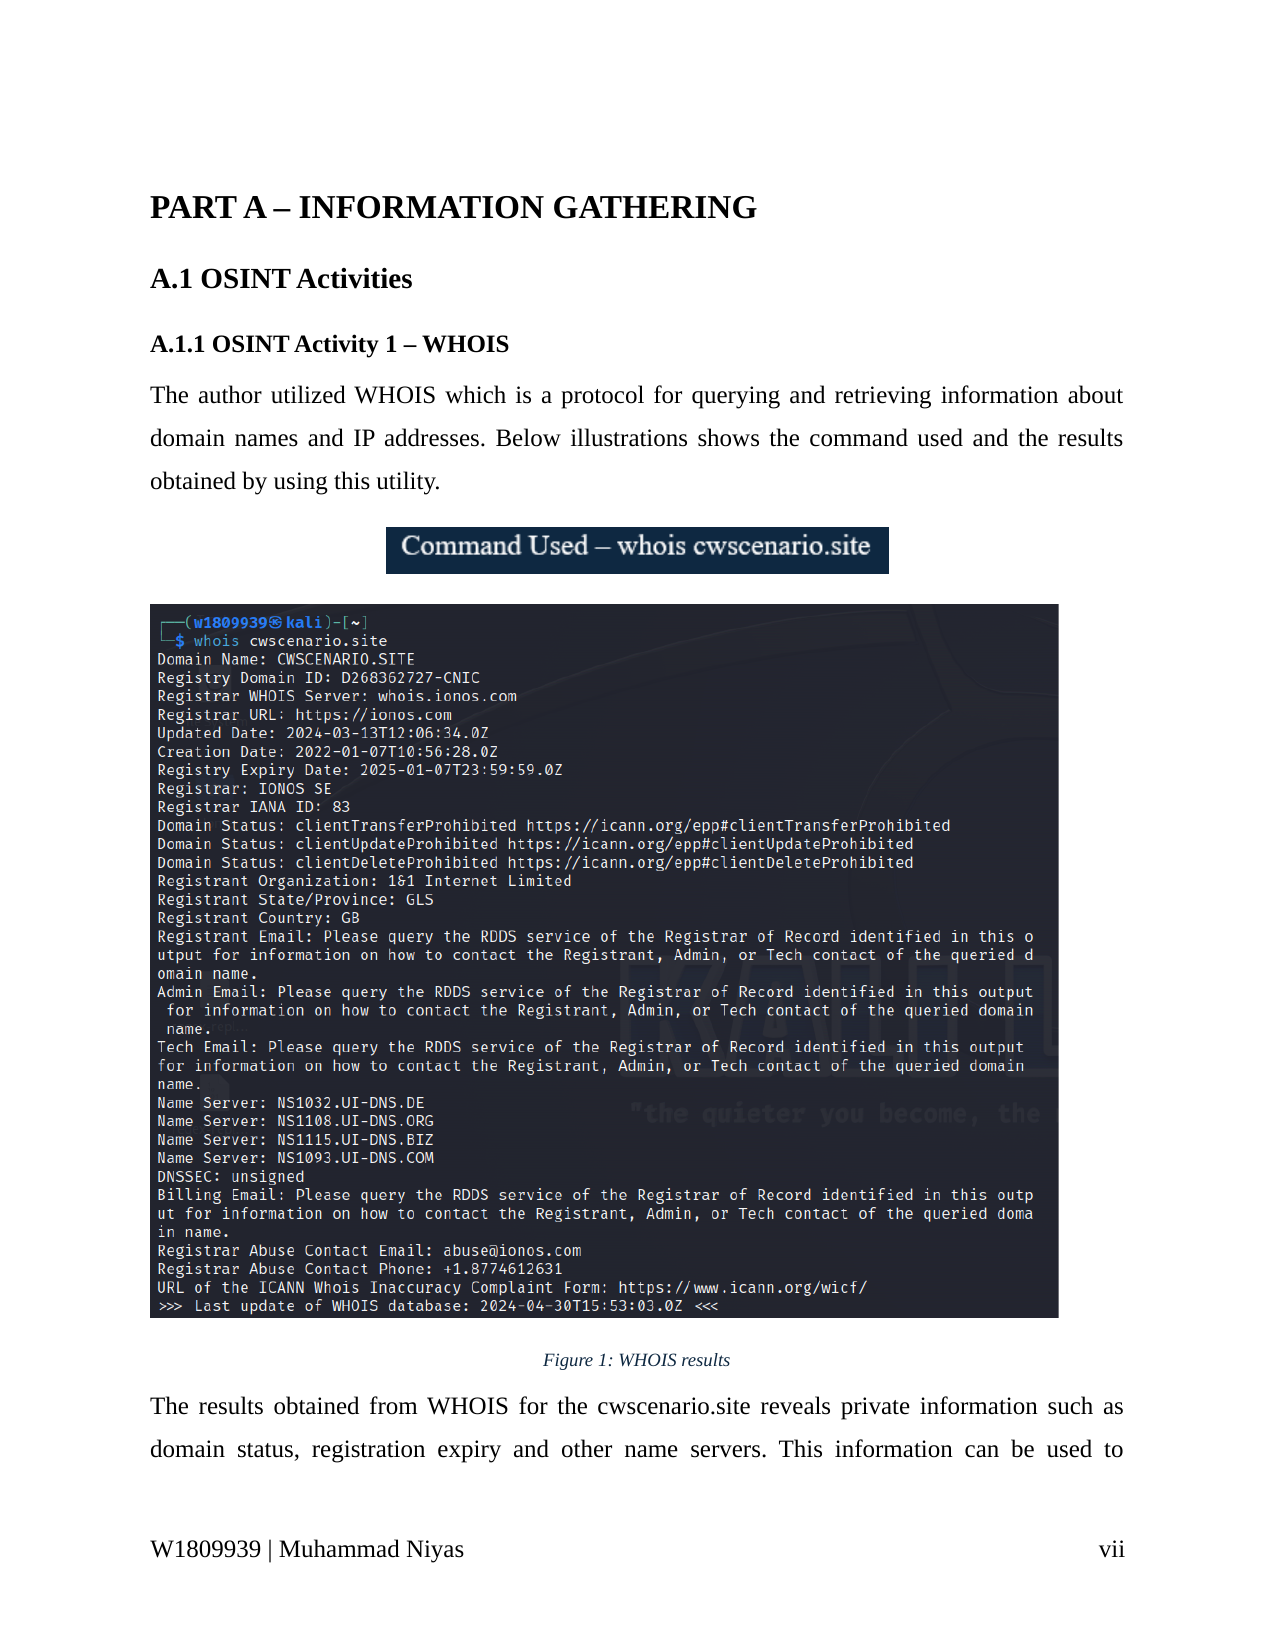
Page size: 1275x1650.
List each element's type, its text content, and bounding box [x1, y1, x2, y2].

subtitle PART A – INFORMATION GATHERING [150, 187, 1125, 226]
subtitle A.1.1 OSINT Activity 1 – WHOIS [150, 329, 1125, 357]
text The author utilized WHOIS which is a protocol for querying and retrieving information about domain names and IP addresses. Below illustrations shows the command used and the results obtained by using this utility. [150, 380, 1125, 495]
text Figure 1: WHOIS results [150, 1349, 1125, 1370]
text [150, 1391, 1125, 1463]
picture [386, 527, 889, 574]
picture [150, 604, 1059, 1318]
subtitle A.1 OSINT Activities [150, 262, 1125, 295]
